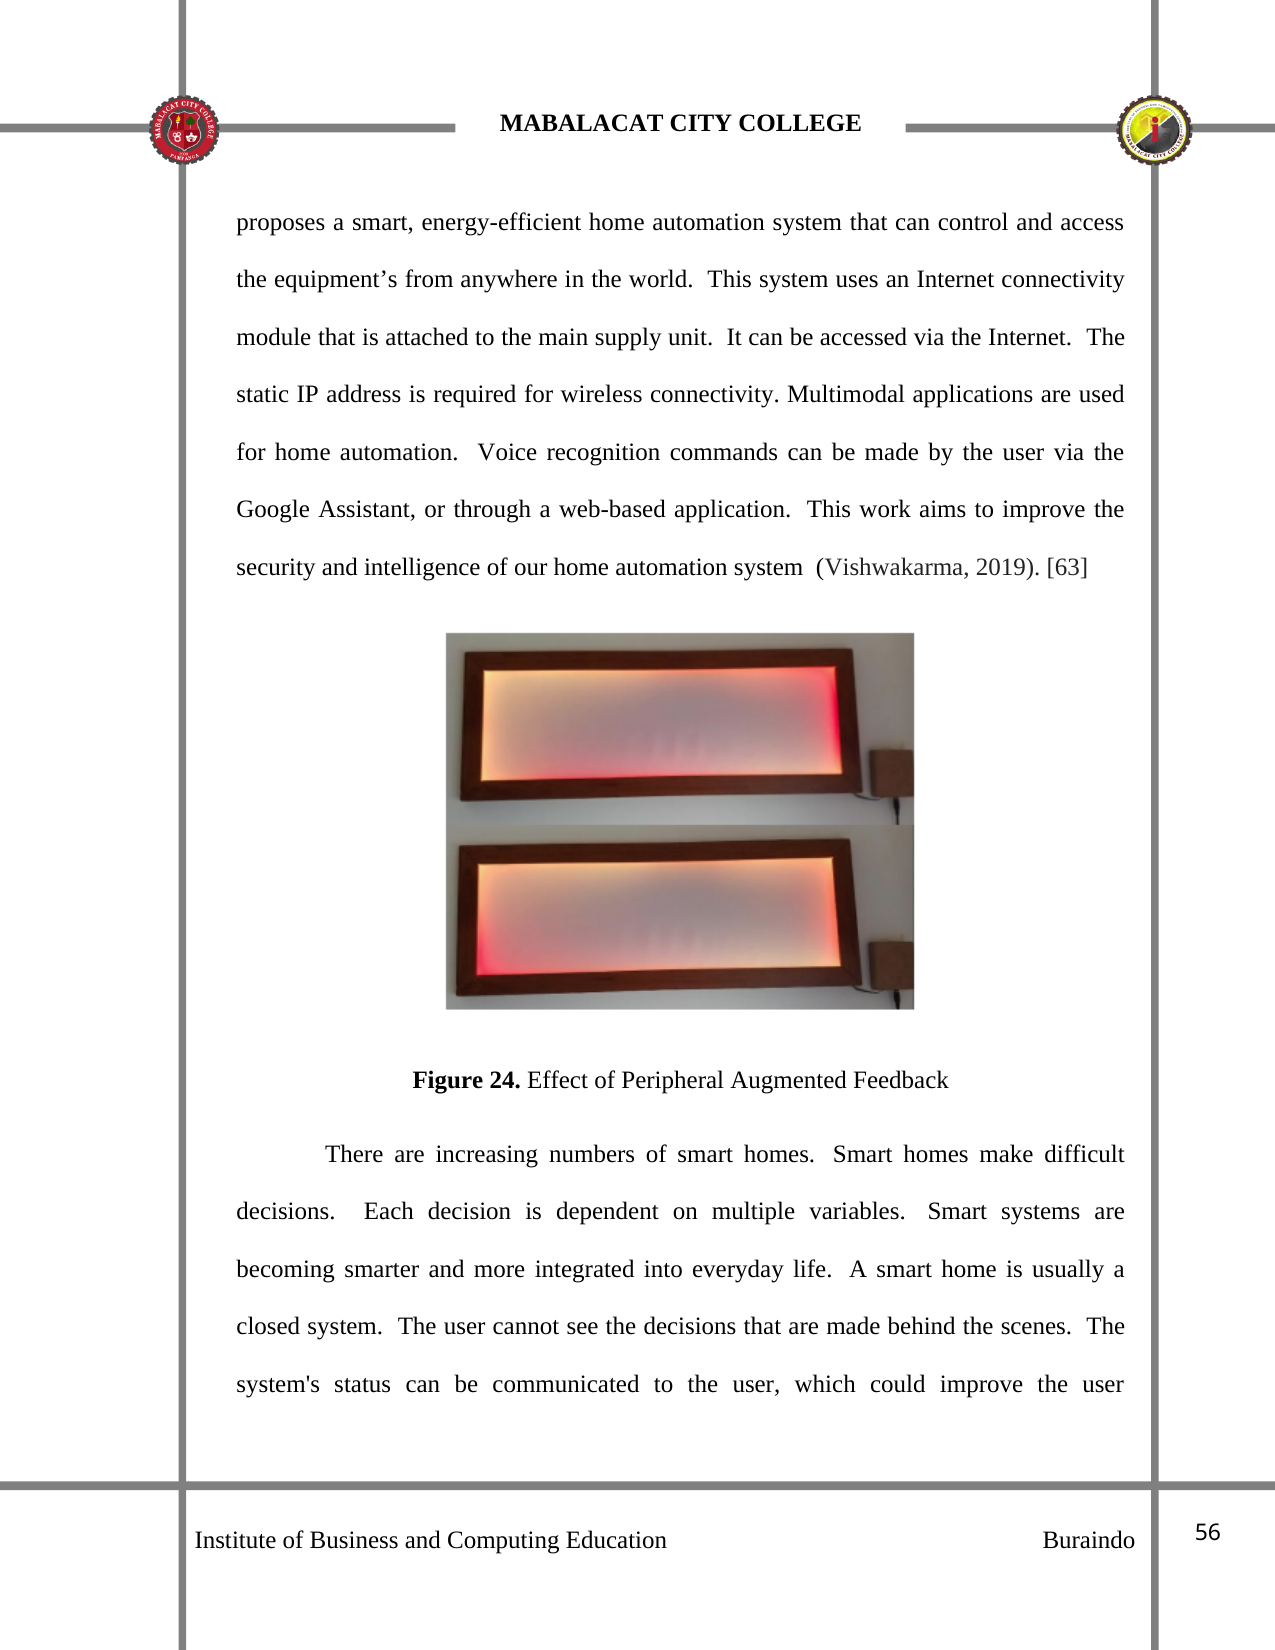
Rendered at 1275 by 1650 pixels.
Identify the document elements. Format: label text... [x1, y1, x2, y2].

picture [1114, 92, 1194, 168]
text Figure 24. Effect of Peripheral Augmented Feedback [236, 1065, 1125, 1093]
picture [439, 626, 923, 1017]
picture [147, 92, 221, 167]
